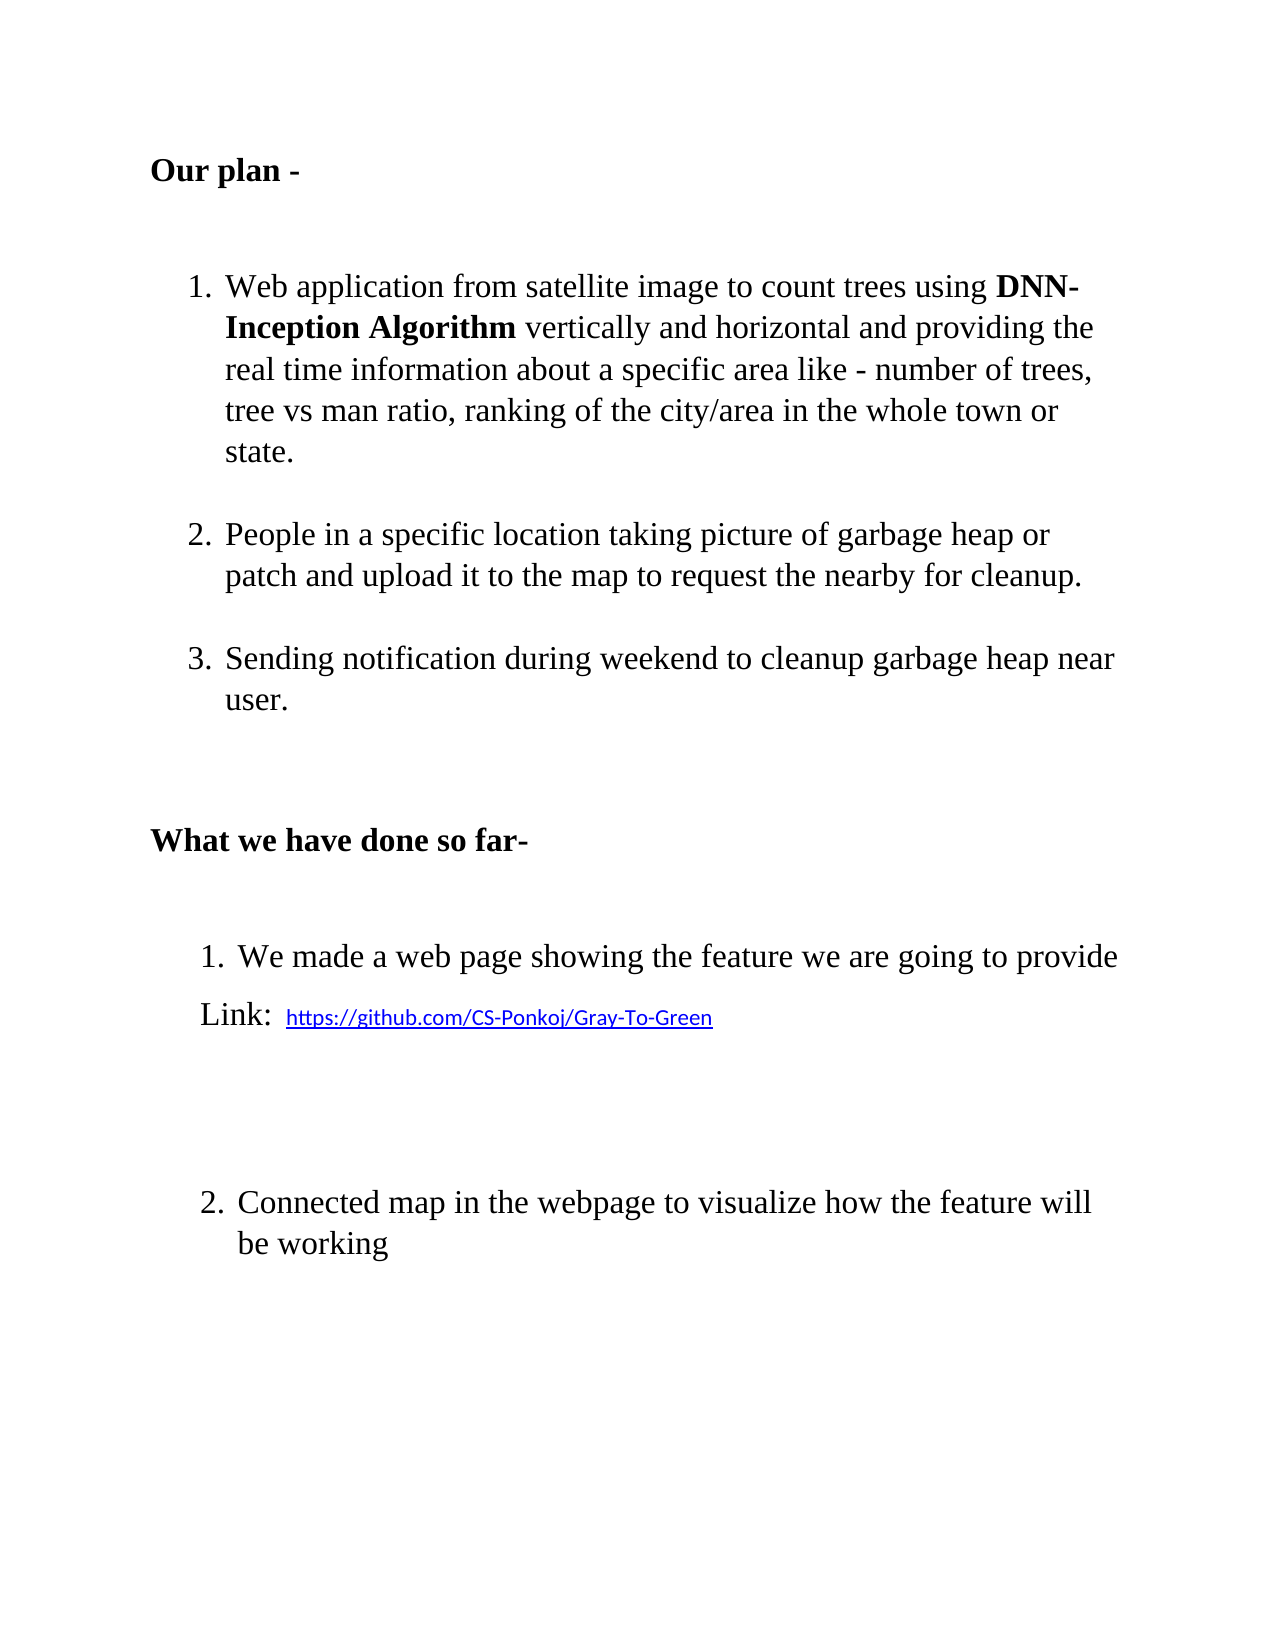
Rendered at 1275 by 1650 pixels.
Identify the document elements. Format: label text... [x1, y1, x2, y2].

text Our plan - [150, 150, 1125, 188]
text What we have done so far- [150, 820, 1125, 859]
text Link: https://github.com/CS-Ponkoj/Gray-To-Green [200, 994, 1125, 1033]
list Sending notification during weekend to cleanup garbage heap near user. [187, 638, 1125, 718]
list Connected map in the webpage to visualize how the feature will be working [200, 1182, 1125, 1262]
list We made a web page showing the feature we are going to provide [200, 936, 1125, 975]
list Web application from satellite image to count trees using DNN- Inception Algorithm vertically and horizontal and providing the real time information about a specific area like - number of trees, tree vs man ratio, ranking of the city/area in the whole town or state. [187, 266, 1125, 470]
list People in a specific location taking picture of garbage heap or patch and upload it to the map to request the nearby for cleanup. [187, 514, 1125, 594]
